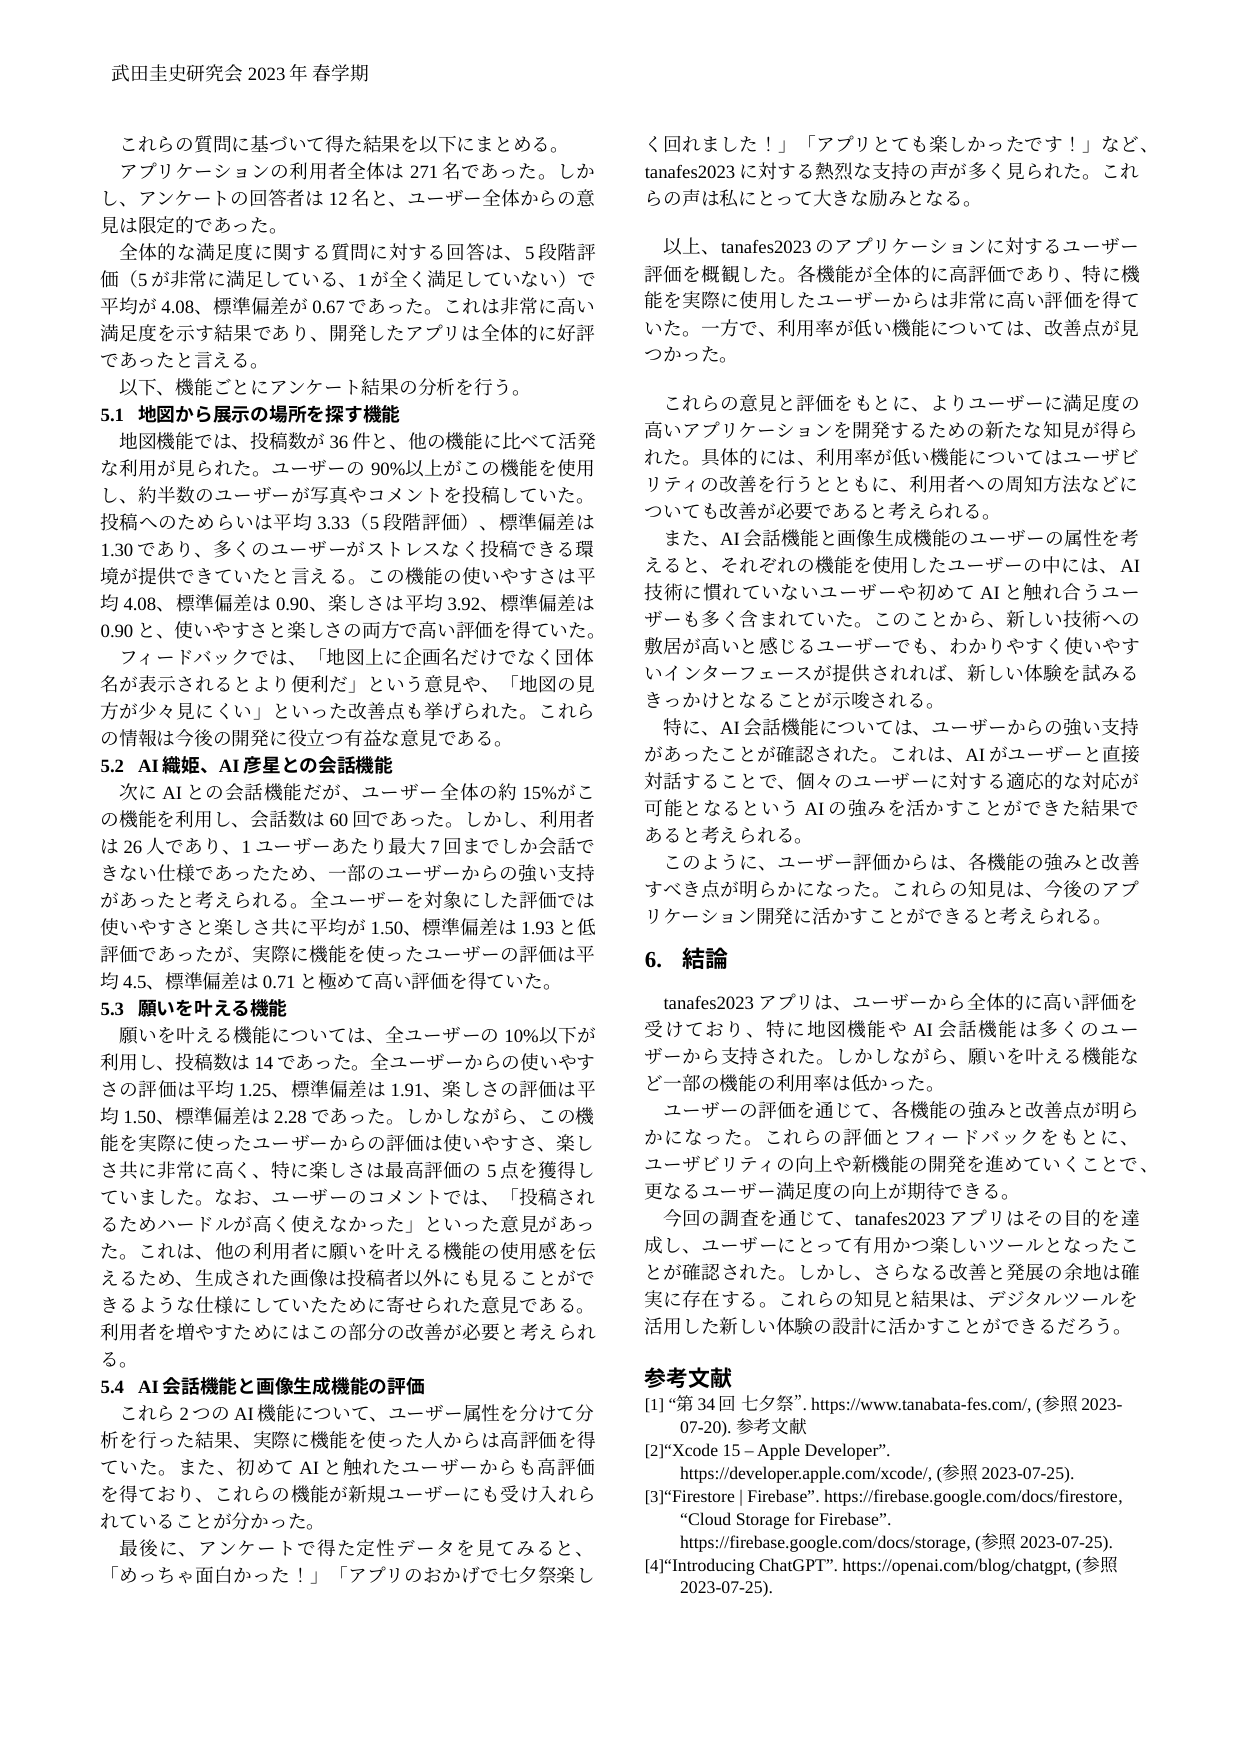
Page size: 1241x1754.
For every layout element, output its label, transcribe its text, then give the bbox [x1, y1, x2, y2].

text ユーザーの評価を通じて、各機能の強みと改善点が明らかになった。これらの評価とフィードバックをもとに、ユーザビリティの向上や新機能の開発を進めていくことで、更なるユーザー満足度の向上が期待できる。 [644, 1096, 1140, 1204]
text tanafes2023アプリは、ユーザーから全体的に高い評価を受けており、特に地図機能やAI会話機能は多くのユーザーから支持された。しかしながら、願いを叶える機能など一部の機能の利用率は低かった。 [644, 988, 1140, 1096]
text これら2つのAI機能について、ユーザー属性を分けて分析を行った結果、実際に機能を使った人からは高評価を得ていた。また、初めてAIと触れたユーザーからも高評価を得ており、これらの機能が新規ユーザーにも受け入れられていることが分かった。 [100, 1399, 596, 1534]
text 地図機能では、投稿数が36件と、他の機能に比べて活発な利用が見られた。ユーザーの90%以上がこの機能を使用し、約半数のユーザーが写真やコメントを投稿していた。投稿へのためらいは平均3.33（5段階評価）、標準偏差は1.30であり、多くのユーザーがストレスなく投稿できる環境が提供できていたと言える。この機能の使いやすさは平均4.08、標準偏差は0.90、楽しさは平均3.92、標準偏差は0.90と、使いやすさと楽しさの両方で高い評価を得ていた。 [100, 427, 596, 643]
subtitle AI織姫、AI彦星との会話機能 [100, 751, 596, 778]
text 以下、機能ごとにアンケート結果の分析を行う。 [100, 373, 596, 400]
text 参考文献 [644, 1361, 1140, 1392]
text このように、ユーザー評価からは、各機能の強みと改善すべき点が明らかになった。これらの知見は、今後のアプリケーション開発に活かすことができると考えられる。 [644, 847, 1140, 928]
subtitle AI会話機能と画像生成機能の評価 [100, 1372, 596, 1399]
subtitle 地図から展示の場所を探す機能 [100, 400, 596, 427]
text “Introducing ChatGPT”. https://openai.com/blog/chatgpt, (参照2023-07-25). [644, 1553, 1140, 1598]
text 願いを叶える機能については、全ユーザーの10%以下が利用し、投稿数は14であった。全ユーザーからの使いやすさの評価は平均1.25、標準偏差は1.91、楽しさの評価は平均1.50、標準偏差は2.28であった。しかしながら、この機能を実際に使ったユーザーからの評価は使いやすさ、楽しさ共に非常に高く、特に楽しさは最高評価の5点を獲得していました。なお、ユーザーのコメントでは、「投稿されるためハードルが高く使えなかった」といった意見があった。これは、他の利用者に願いを叶える機能の使用感を伝えるため、生成された画像は投稿者以外にも見ることができるような仕様にしていたために寄せられた意見である。利用者を増やすためにはこの部分の改善が必要と考えられる。 [100, 1021, 596, 1372]
text また、AI会話機能と画像生成機能のユーザーの属性を考えると、それぞれの機能を使用したユーザーの中には、AI技術に慣れていないユーザーや初めてAIと触れ合うユーザーも多く含まれていた。このことから、新しい技術への敷居が高いと感じるユーザーでも、わかりやすく使いやすいインターフェースが提供されれば、新しい体験を試みるきっかけとなることが示唆される。 [644, 524, 1140, 713]
text フィードバックでは、「地図上に企画名だけでなく団体名が表示されるとより便利だ」という意見や、「地図の見方が少々見にくい」といった改善点も挙げられた。これらの情報は今後の開発に役立つ有益な意見である。 [100, 643, 596, 751]
text 今回の調査を通じて、tanafes2023アプリはその目的を達成し、ユーザーにとって有用かつ楽しいツールとなったことが確認された。しかし、さらなる改善と発展の余地は確実に存在する。これらの知見と結果は、デジタルツールを活用した新しい体験の設計に活かすことができるだろう。 [644, 1204, 1140, 1339]
text これらの意見と評価をもとに、よりユーザーに満足度の高いアプリケーションを開発するための新たな知見が得られた。具体的には、利用率が低い機能についてはユーザビリティの改善を行うとともに、利用者への周知方法などについても改善が必要であると考えられる。 [644, 389, 1140, 524]
text 最後に、アンケートで得た定性データを見てみると、「めっちゃ面白かった！」「アプリのおかげで七夕祭楽しく回れました！」「アプリとても楽しかったです！」など、tanafes2023に対する熱烈な支持の声が多く見られた。これらの声は私にとって大きな励みとなる。 [644, 130, 1140, 211]
text 特に、AI会話機能については、ユーザーからの強い支持があったことが確認された。これは、AIがユーザーと直接対話することで、個々のユーザーに対する適応的な対応が可能となるというAIの強みを活かすことができた結果であると考えられる。 [644, 713, 1140, 847]
text 以上、tanafes2023のアプリケーションに対するユーザー評価を概観した。各機能が全体的に高評価であり、特に機能を実際に使用したユーザーからは非常に高い評価を得ていた。一方で、利用率が低い機能については、改善点が見つかった。 [644, 232, 1140, 367]
text 全体的な満足度に関する質問に対する回答は、5段階評価（5が非常に満足している、1が全く満足していない）で平均が4.08、標準偏差が0.67であった。これは非常に高い満足度を示す結果であり、開発したアプリは全体的に好評であったと言える。 [100, 238, 596, 373]
subtitle 願いを叶える機能 [100, 994, 596, 1021]
text 最後に、アンケートで得た定性データを見てみると、「めっちゃ面白かった！」「アプリのおかげで七夕祭楽しく回れました！」「アプリとても楽しかったです！」など、tanafes2023に対する熱烈な支持の声が多く見られた。これらの声は私にとって大きな励みとなる。 [100, 1534, 596, 1588]
text “Xcode 15 – Apple Developer”. https://developer.apple.com/xcode/, (参照2023-07-25). [644, 1438, 1140, 1484]
text これらの質問に基づいて得た結果を以下にまとめる。 [100, 130, 596, 157]
text アプリケーションの利用者全体は271名であった。しかし、アンケートの回答者は12名と、ユーザー全体からの意見は限定的であった。 [100, 157, 596, 238]
text “第34回 七夕祭”. https://www.tanabata-fes.com/, (参照2023-07-20). 参考文献 [644, 1392, 1140, 1438]
subtitle 結論 [644, 944, 1140, 973]
text 次にAIとの会話機能だが、ユーザー全体の約15%がこの機能を利用し、会話数は60回であった。しかし、利用者は26人であり、1ユーザーあたり最大7回までしか会話できない仕様であったため、一部のユーザーからの強い支持があったと考えられる。全ユーザーを対象にした評価では使いやすさと楽しさ共に平均が1.50、標準偏差は1.93と低評価であったが、実際に機能を使ったユーザーの評価は平均4.5、標準偏差は0.71と極めて高い評価を得ていた。 [100, 778, 596, 994]
text “Firestore | Firebase”. https://firebase.google.com/docs/firestore, “Cloud Storage for Firebase”. https://firebase.google.com/docs/storage, (参照2023-07-25). [644, 1484, 1140, 1553]
